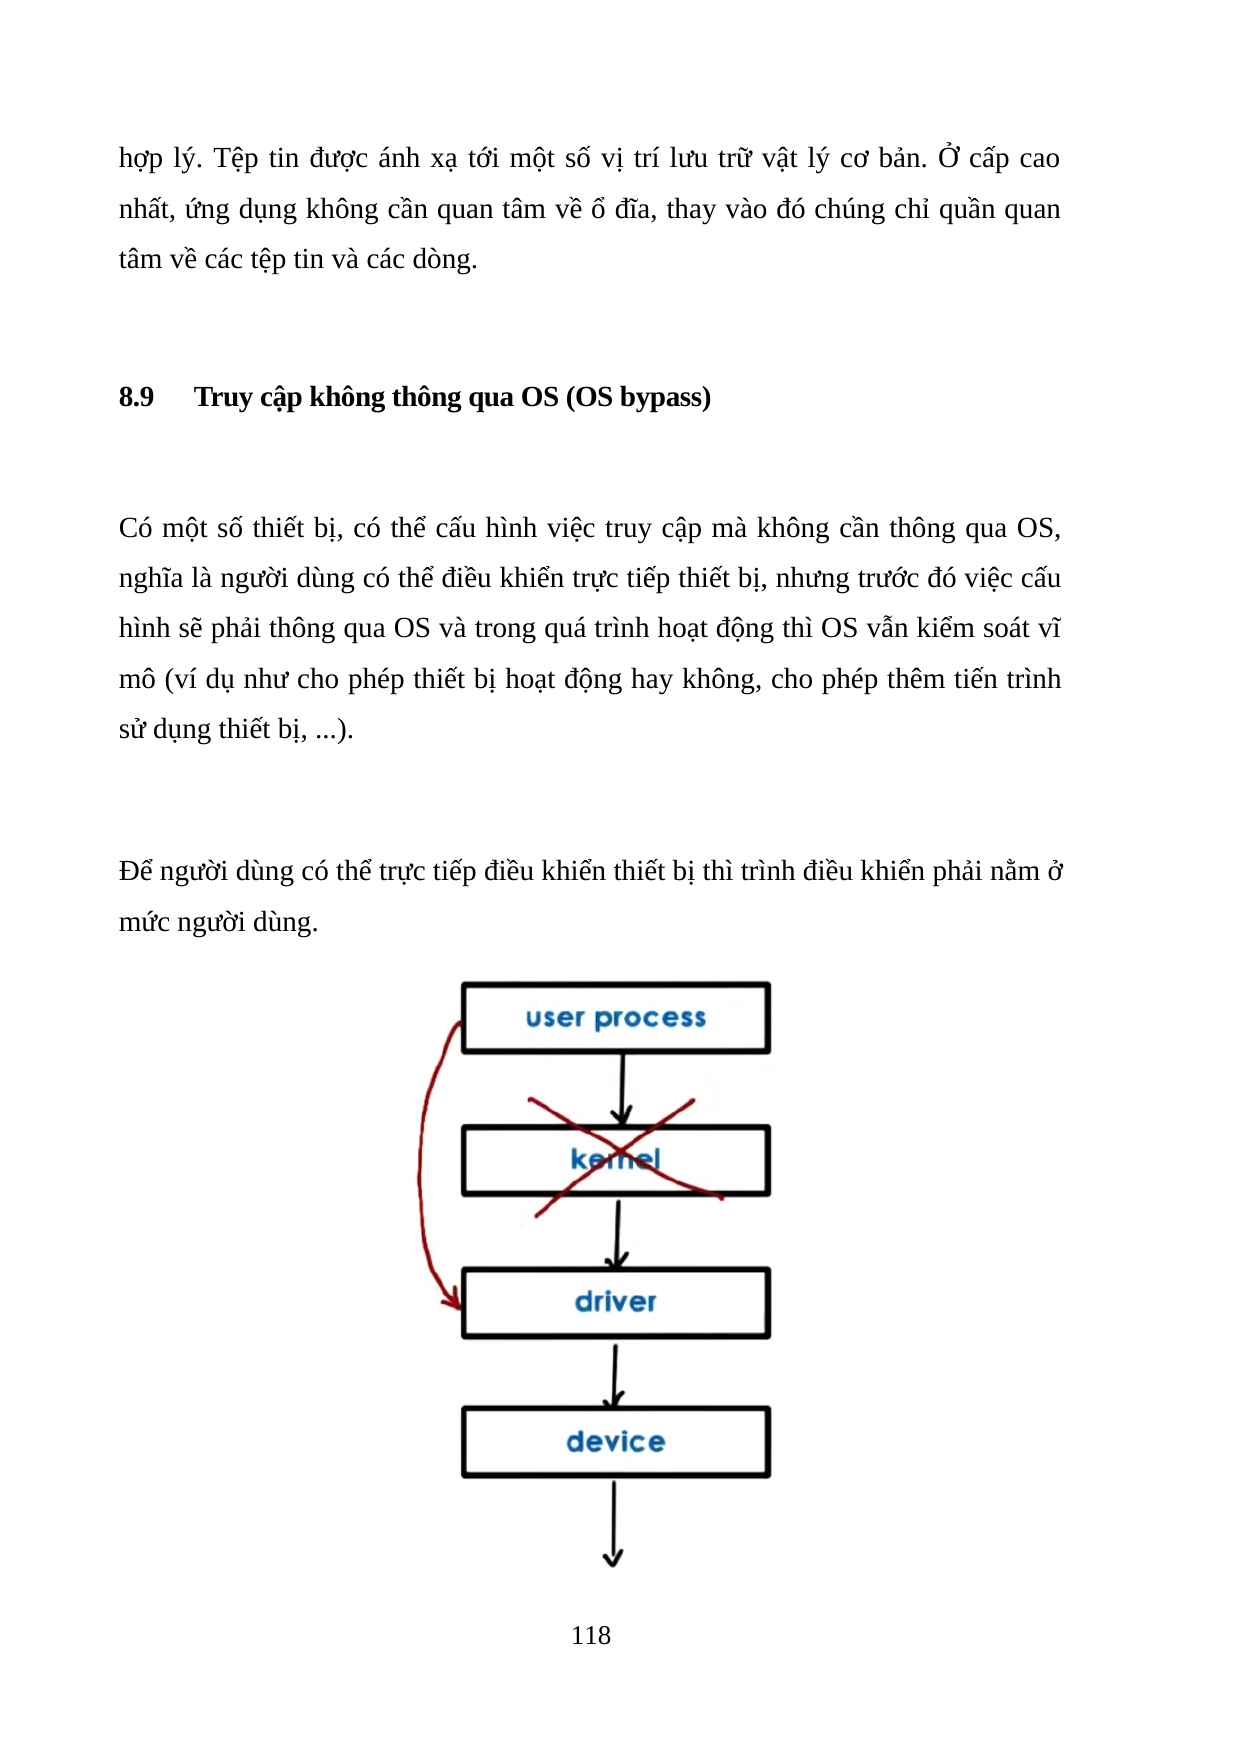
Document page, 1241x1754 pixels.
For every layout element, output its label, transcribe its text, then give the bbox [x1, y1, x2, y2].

picture [400, 975, 782, 1572]
text Để người dùng có thể trực tiếp điều khiển thiết bị thì trình điều khiển phải nằm ở mức người dùng. [118, 853, 1063, 937]
subtitle Truy cập không thông qua OS (OS bypass) [118, 379, 1063, 413]
text Có một số thiết bị, có thể cấu hình việc truy cập mà không cần thông qua OS, nghĩa là người dùng có thể điều khiển trực tiếp thiết bị, nhưng trước đó việc cấu hình sẽ phải thông qua OS và trong quá trình hoạt động thì OS vẫn kiểm soát vĩ mô (ví dụ như cho phép thiết bị hoạt động hay không, cho phép thêm tiến trình sử dụng thiết bị, ...). [118, 510, 1063, 745]
